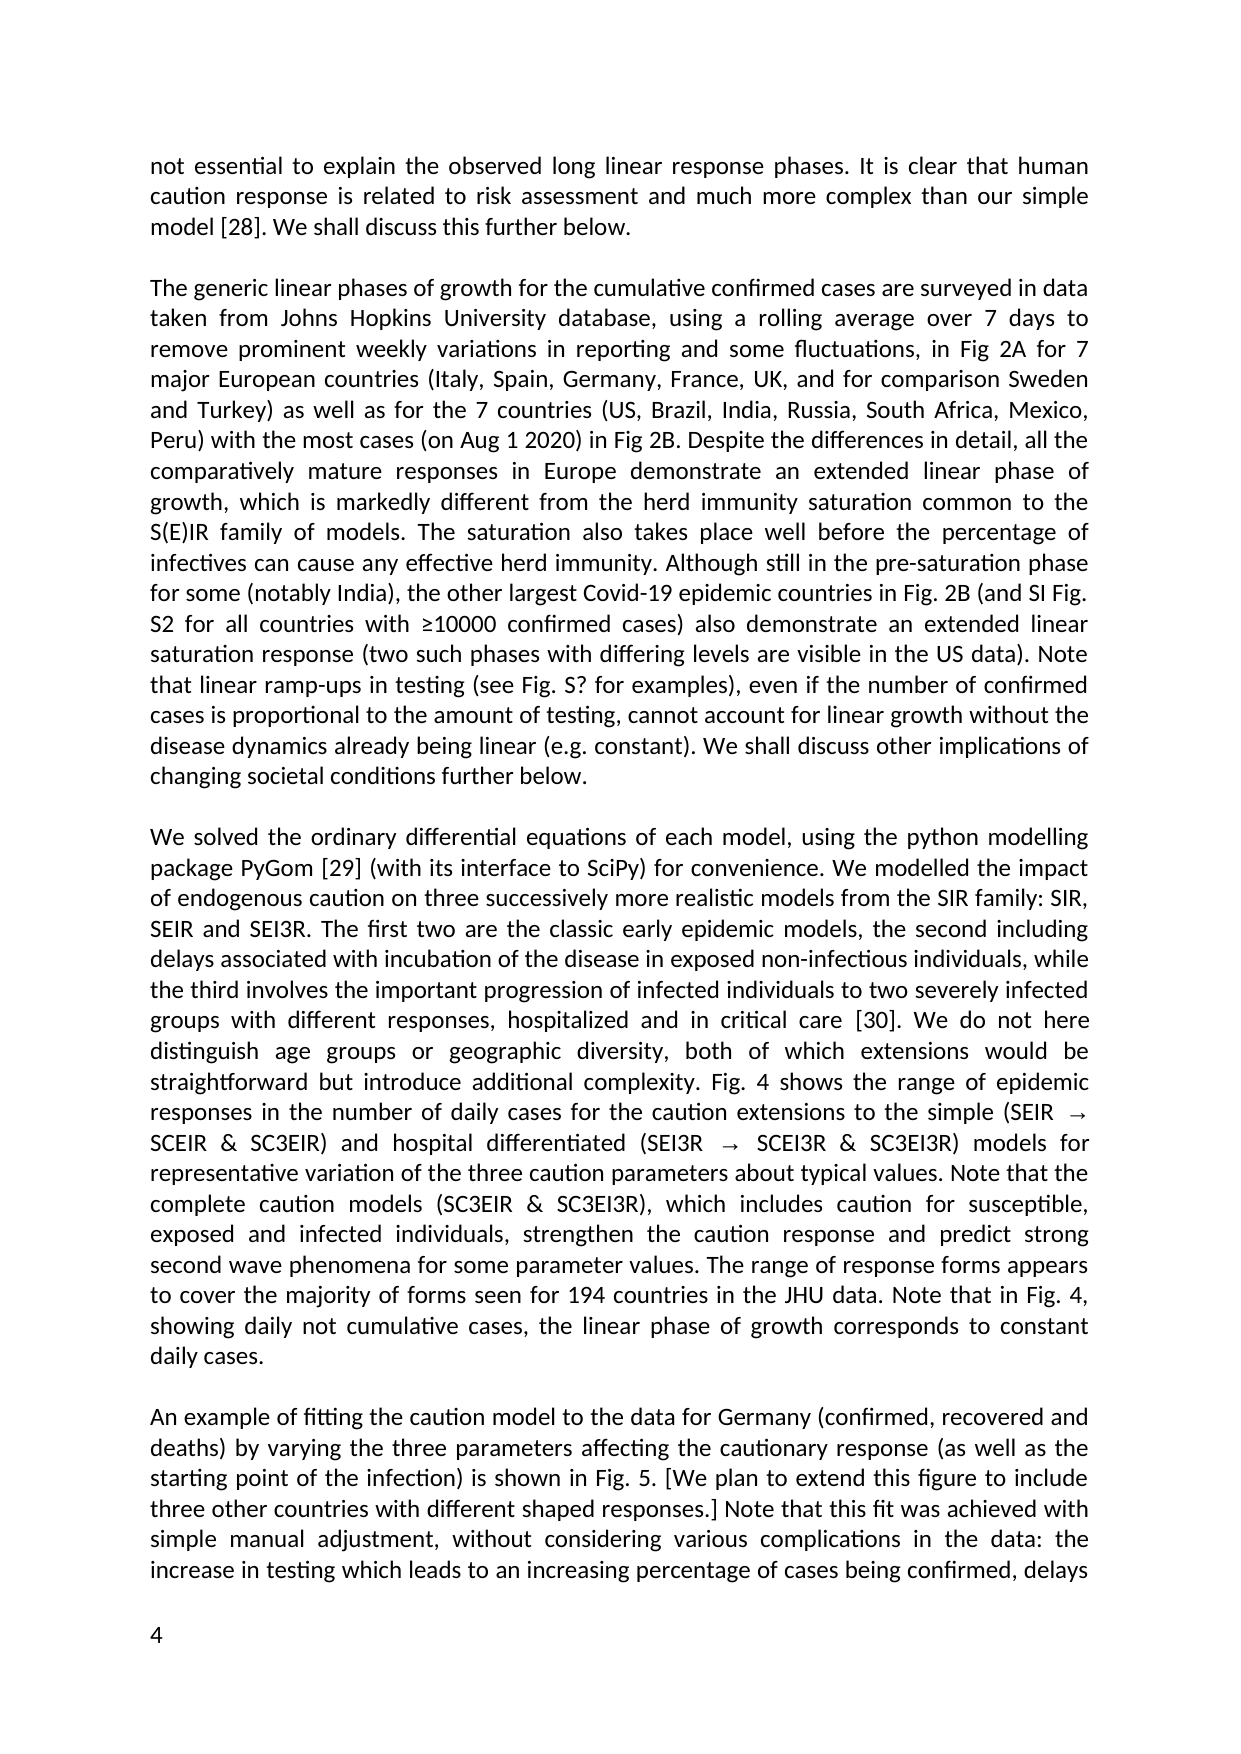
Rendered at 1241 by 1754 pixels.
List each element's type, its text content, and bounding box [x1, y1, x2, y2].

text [150, 1401, 1090, 1584]
text We solved the ordinary differential equations of each model, using the python modelling package PyGom [29] (with its interface to SciPy) for convenience. We modelled the impact of endogenous caution on three successively more realistic models from the SIR family: SIR, SEIR and SEI3R. The first two are the classic early epidemic models, the second including delays associated with incubation of the disease in exposed non-infectious individuals, while the third involves the important progression of infected individuals to two severely infected groups with different responses, hospitalized and in critical care [30]. We do not here distinguish age groups or geographic diversity, both of which extensions would be straightforward but introduce additional complexity. Fig. 4 shows the range of epidemic responses in the number of daily cases for the caution extensions to the simple (SEIR → SCEIR & SC3EIR) and hospital differentiated (SEI3R → SCEI3R & SC3EI3R) models for representative variation of the three caution parameters about typical values. Note that the complete caution models (SC3EIR & SC3EI3R), which includes caution for susceptible, exposed and infected individuals, strengthen the caution response and predict strong second wave phenomena for some parameter values. The range of response forms appears to cover the majority of forms seen for 194 countries in the JHU data. Note that in Fig. 4, showing daily not cumulative cases, the linear phase of growth corresponds to constant daily cases. [150, 821, 1090, 1371]
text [150, 150, 1090, 242]
text The generic linear phases of growth for the cumulative confirmed cases are surveyed in data taken from Johns Hopkins University database, using a rolling average over 7 days to remove prominent weekly variations in reporting and some fluctuations, in Fig 2A for 7 major European countries (Italy, Spain, Germany, France, UK, and for comparison Sweden and Turkey) as well as for the 7 countries (US, Brazil, India, Russia, South Africa, Mexico, Peru) with the most cases (on Aug 1 2020) in Fig 2B. Despite the differences in detail, all the comparatively mature responses in Europe demonstrate an extended linear phase of growth, which is markedly different from the herd immunity saturation common to the S(E)IR family of models. The saturation also takes place well before the percentage of infectives can cause any effective herd immunity. Although still in the pre-saturation phase for some (notably India), the other largest Covid-19 epidemic countries in Fig. 2B (and SI Fig. S2 for all countries with ≥10000 confirmed cases) also demonstrate an extended linear saturation response (two such phases with differing levels are visible in the US data). Note that linear ramp-ups in testing (see Fig. S? for examples), even if the number of confirmed cases is proportional to the amount of testing, cannot account for linear growth without the disease dynamics already being linear (e.g. constant). We shall discuss other implications of changing societal conditions further below. [150, 272, 1090, 791]
